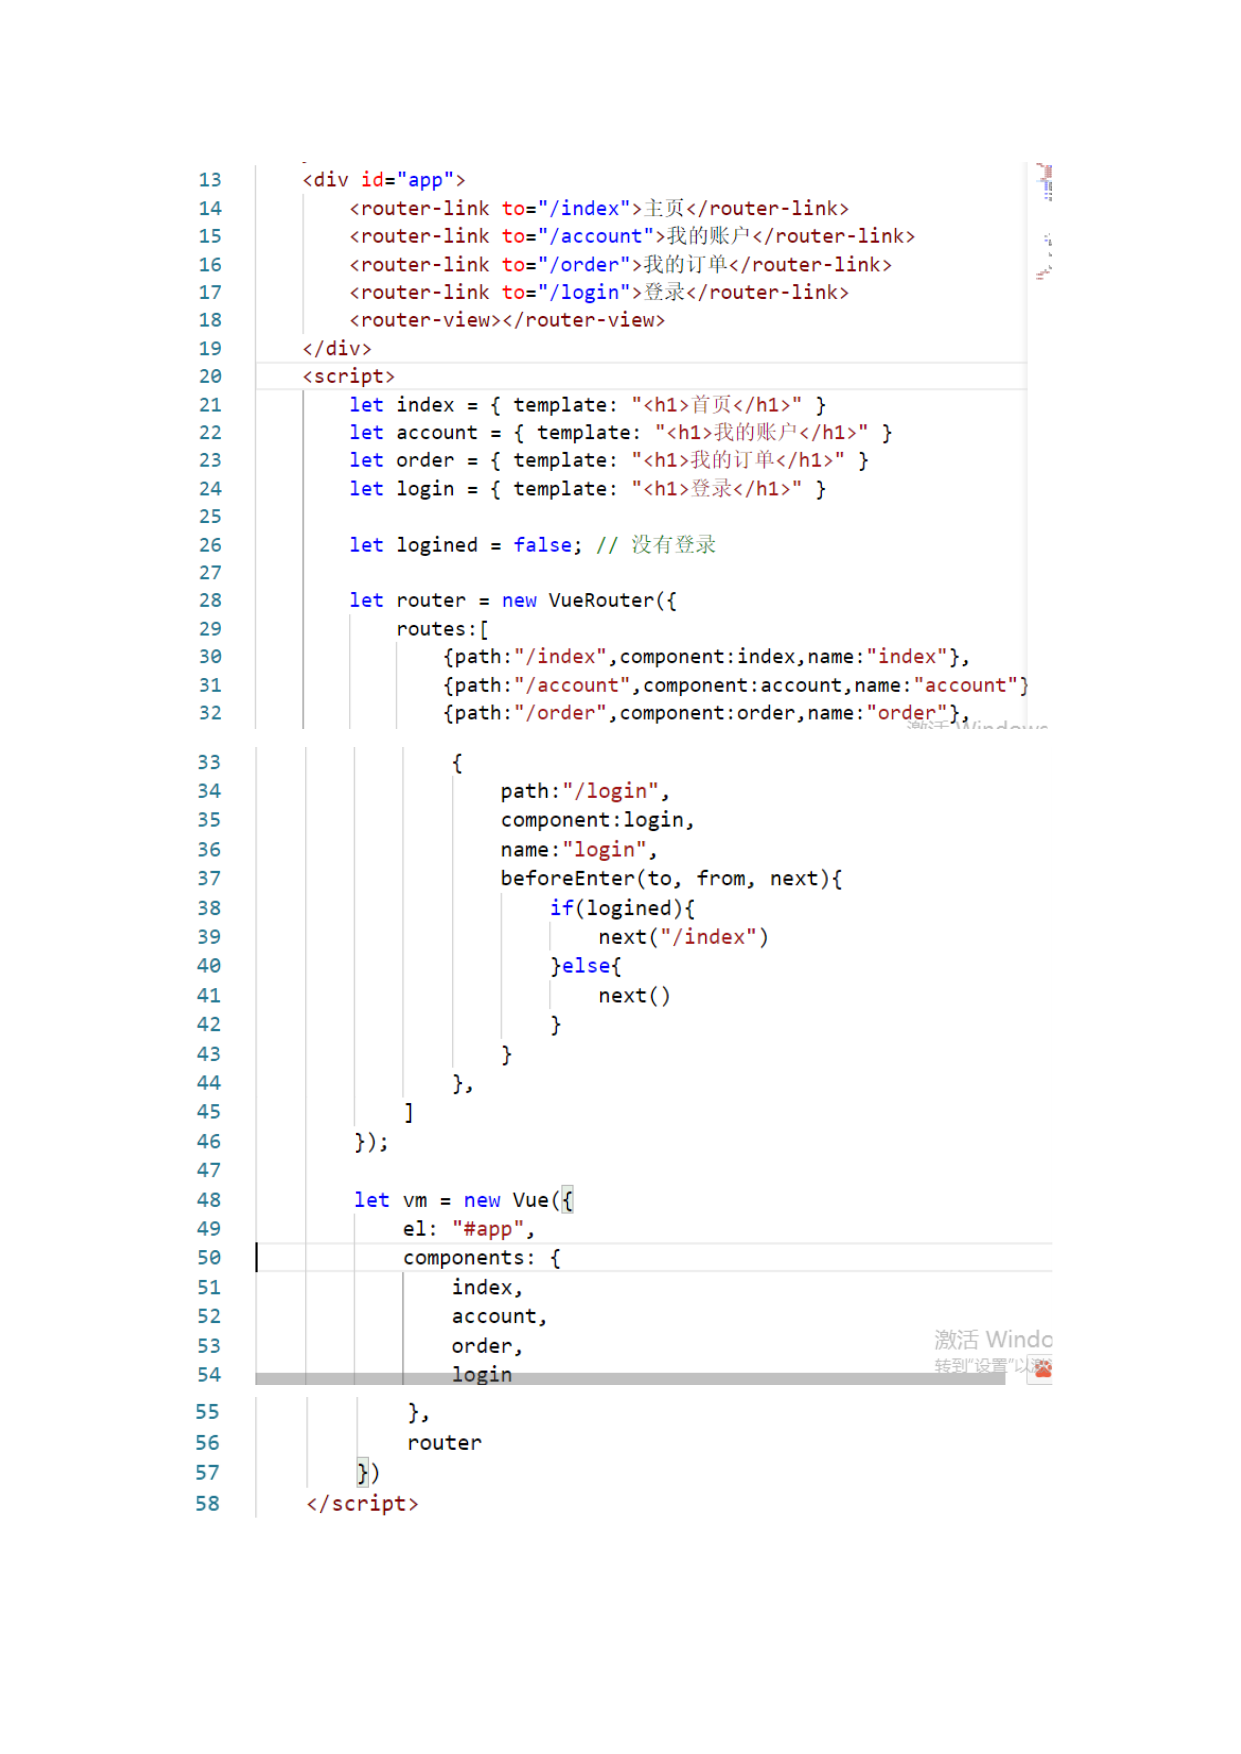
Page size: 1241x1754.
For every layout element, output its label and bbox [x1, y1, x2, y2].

picture [187, 1397, 1052, 1520]
picture [187, 747, 1053, 1385]
picture [187, 162, 1052, 729]
